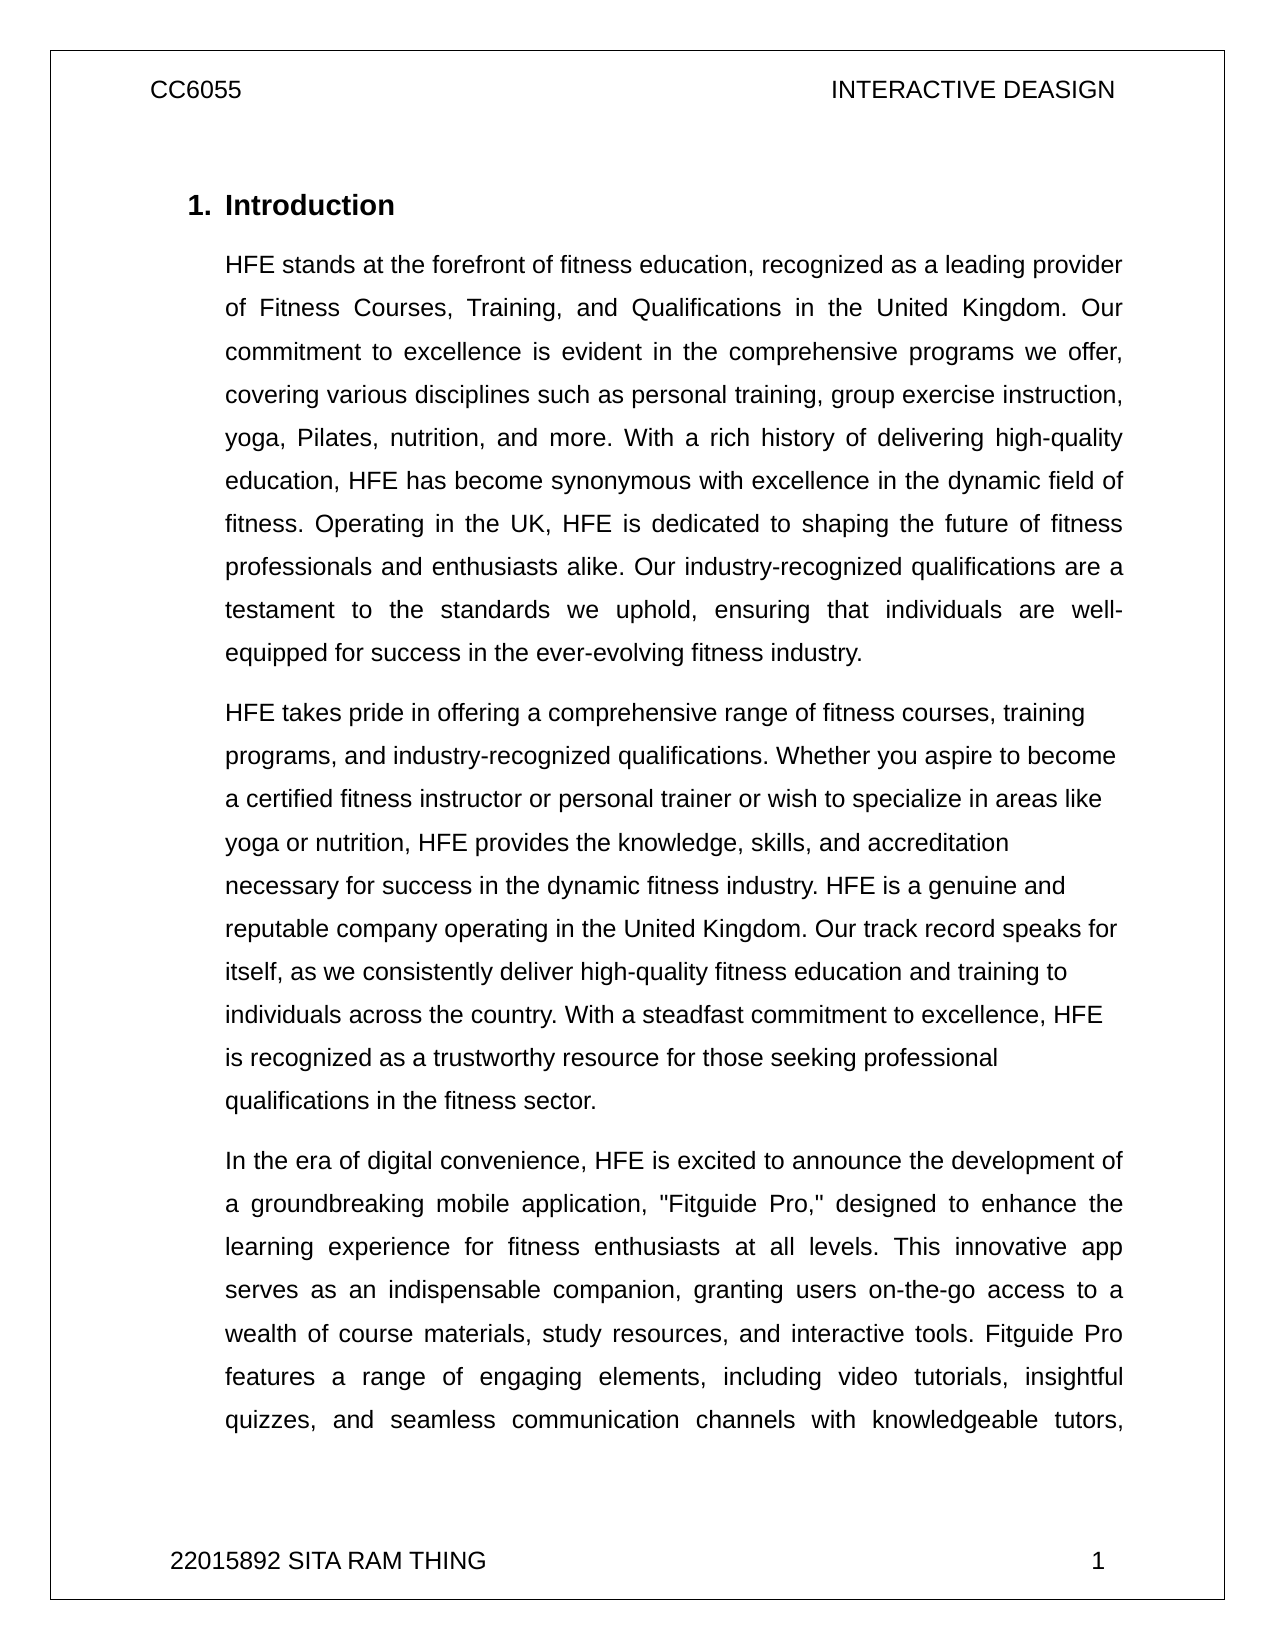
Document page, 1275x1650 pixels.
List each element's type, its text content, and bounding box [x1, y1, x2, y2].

text HFE takes pride in offering a comprehensive range of fitness courses, training programs, and industry-recognized qualifications. Whether you aspire to become a certified fitness instructor or personal trainer or wish to specialize in areas like yoga or nutrition, HFE provides the knowledge, skills, and accreditation necessary for success in the dynamic fitness industry. HFE is a genuine and reputable company operating in the United Kingdom. Our track record speaks for itself, as we consistently deliver high-quality fitness education and training to individuals across the country. With a steadfast commitment to excellence, HFE is recognized as a trustworthy resource for those seeking professional qualifications in the fitness sector. [225, 698, 1125, 1115]
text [225, 1146, 1125, 1434]
subtitle Introduction [187, 187, 1125, 221]
text HFE stands at the forefront of fitness education, recognized as a leading provider of Fitness Courses, Training, and Qualifications in the United Kingdom. Our commitment to excellence is evident in the comprehensive programs we offer, covering various disciplines such as personal training, group exercise instruction, yoga, Pilates, nutrition, and more. With a rich history of delivering high-quality education, HFE has become synonymous with excellence in the dynamic field of fitness. Operating in the UK, HFE is dedicated to shaping the future of fitness professionals and enthusiasts alike. Our industry-recognized qualifications are a testament to the standards we uphold, ensuring that individuals are well-equipped for success in the ever-evolving fitness industry. [225, 250, 1125, 667]
